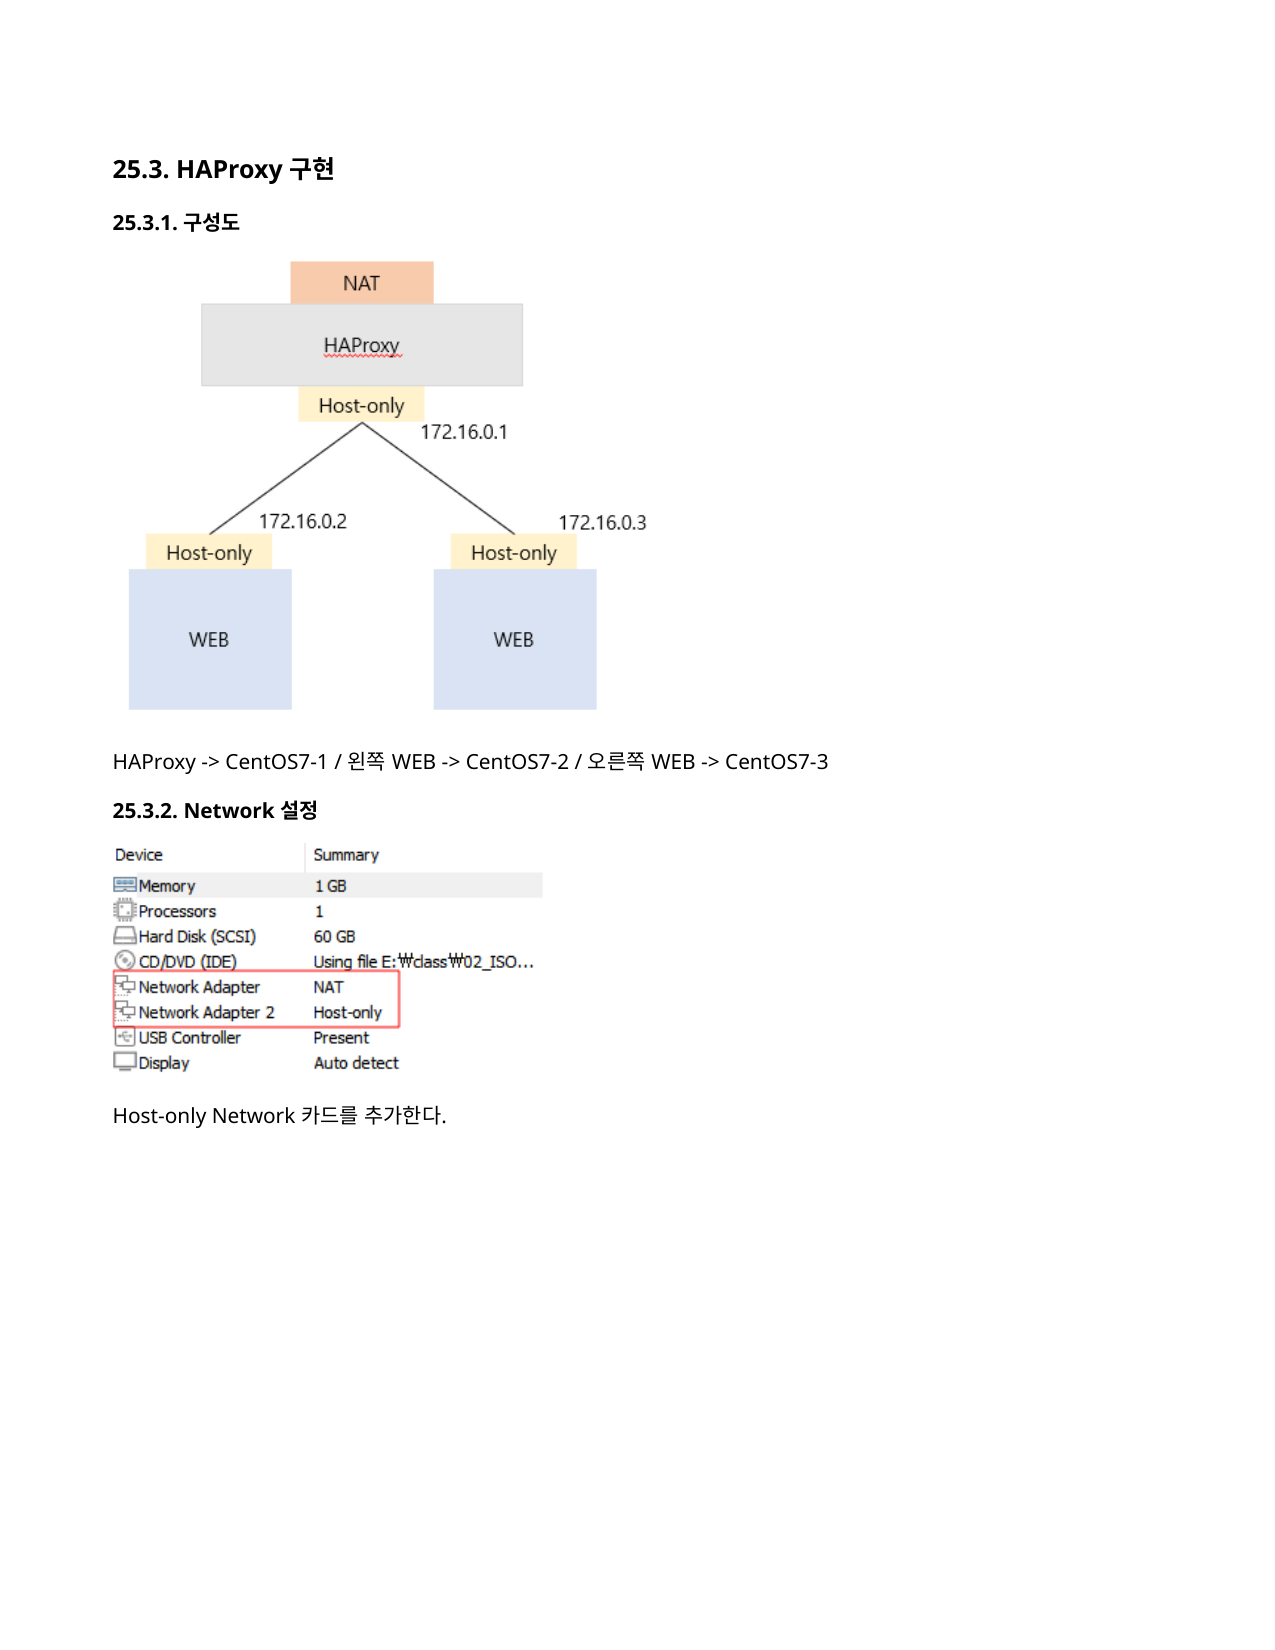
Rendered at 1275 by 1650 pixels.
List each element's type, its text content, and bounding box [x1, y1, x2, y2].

text Host-only Network 카드를 추가한다. [112, 1099, 1162, 1130]
text HAProxy -> CentOS7-1 / 왼쪽 WEB -> CentOS7-2 / 오른쪽 WEB -> CentOS7-3 [112, 745, 1162, 776]
picture [112, 255, 652, 727]
subtitle 25.3.1. 구성도 [112, 206, 1162, 236]
subtitle 25.3.2. Network 설정 [112, 794, 1162, 825]
picture [112, 843, 543, 1081]
subtitle 25.3. HAProxy 구현 [112, 150, 1162, 186]
